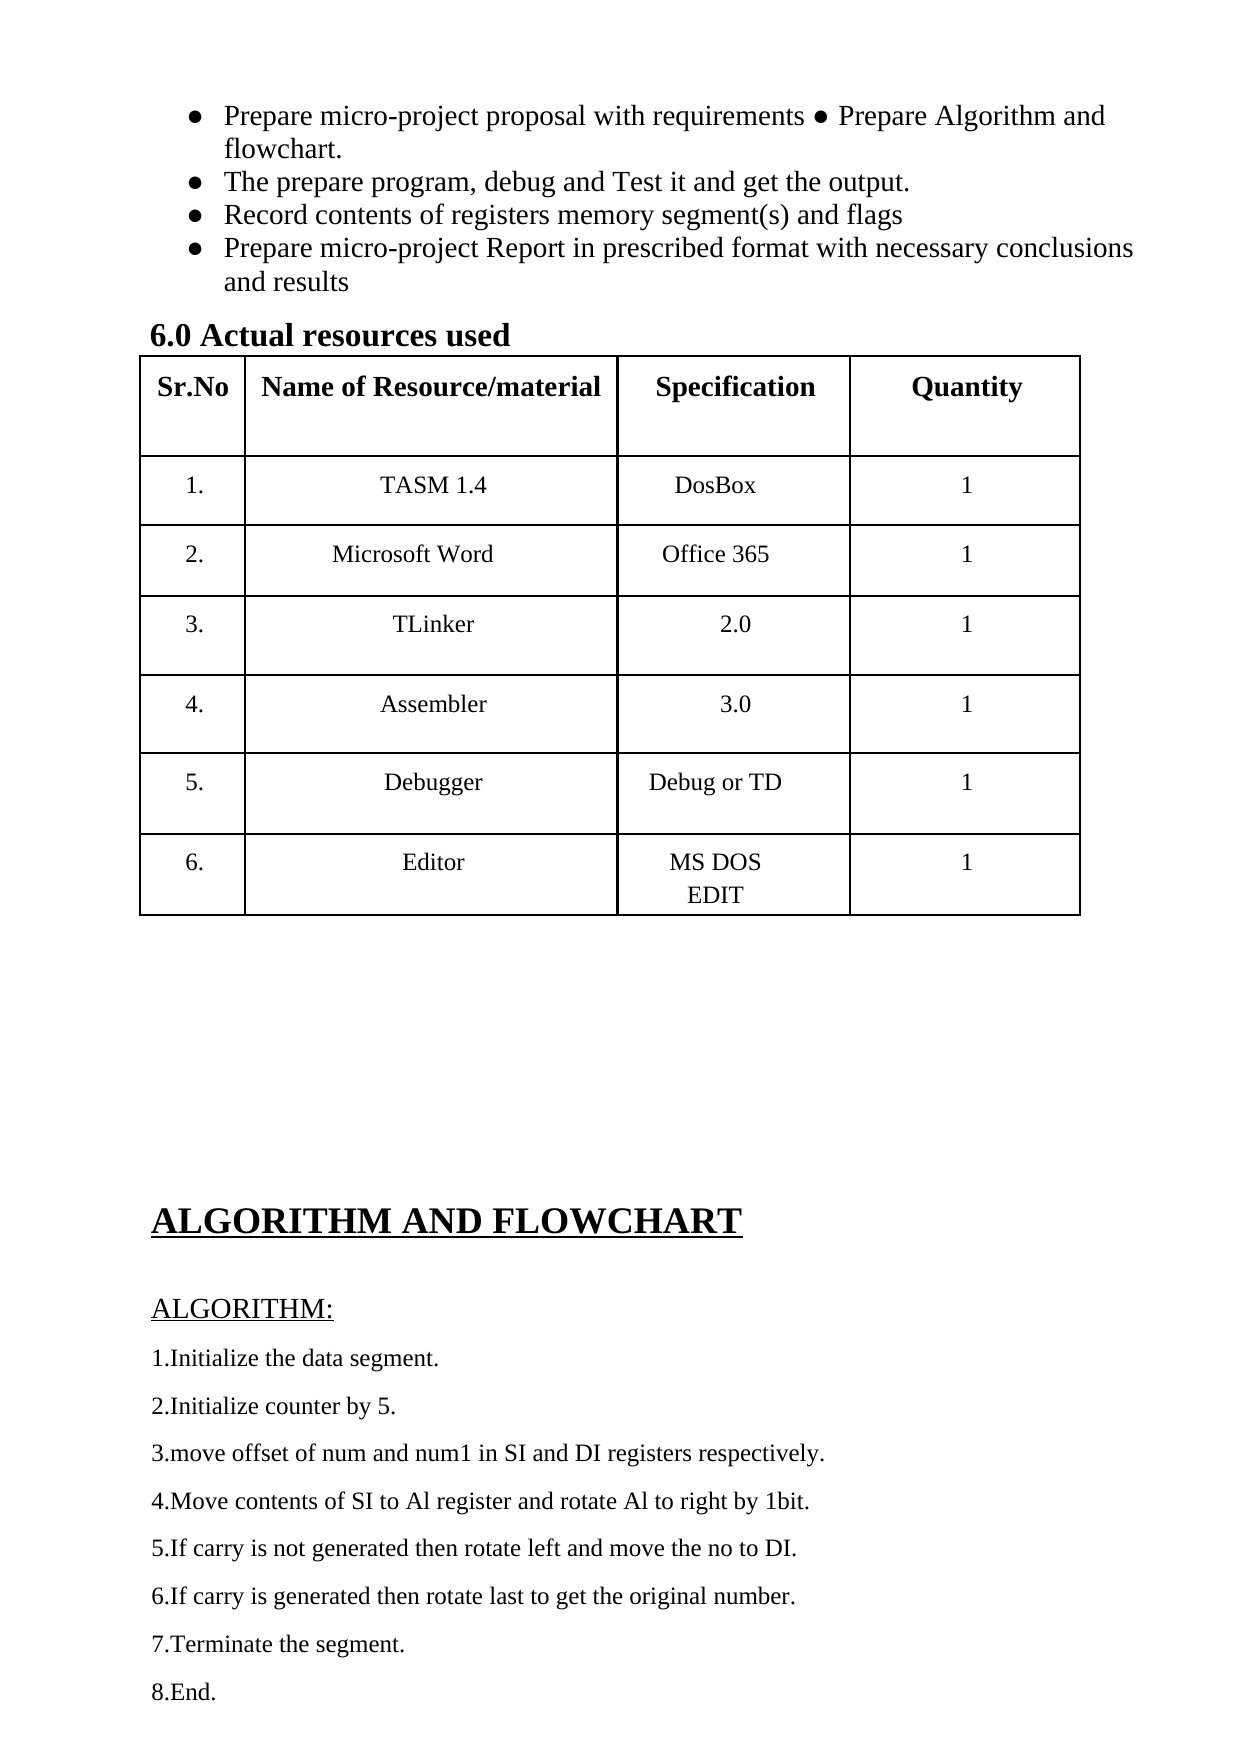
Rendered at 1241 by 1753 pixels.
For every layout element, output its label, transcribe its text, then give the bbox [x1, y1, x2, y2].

table_cell Editor [246, 835, 616, 914]
table_cell MS DOS EDIT [619, 835, 849, 914]
text 5.If carry is not generated then rotate left and move the no to DI. [151, 1533, 1232, 1562]
table_cell 2.0 [619, 597, 849, 674]
table_cell 1 [851, 754, 1079, 832]
text 1.Initialize the data segment. [151, 1343, 1232, 1372]
table_header Name of Resource/material [246, 357, 616, 455]
text ALGORITHM AND FLOWCHART [151, 1199, 1230, 1242]
table_cell 3.0 [619, 676, 849, 752]
table_cell 5. [141, 754, 244, 832]
list Prepare micro-project Report in prescribed format with necessary conclusions and results [186, 231, 1137, 297]
table_cell Debugger [246, 754, 616, 832]
table_cell Debug or TD [619, 754, 849, 832]
table_cell 1 [851, 835, 1079, 914]
table_cell 1 [851, 457, 1079, 524]
table_header Sr.No [141, 357, 244, 455]
table_cell 4. [141, 676, 244, 752]
table_cell 6. [141, 835, 244, 914]
list Record contents of registers memory segment(s) and flags [186, 198, 1137, 231]
text 8.End. [151, 1677, 1232, 1705]
list The prepare program, debug and Test it and get the output. [186, 165, 1137, 198]
table_cell 1 [851, 597, 1079, 674]
table_header Quantity [851, 357, 1079, 455]
table_cell 3. [141, 597, 244, 674]
text 2.Initialize counter by 5. [151, 1391, 1232, 1419]
table_cell TASM 1.4 [246, 457, 616, 524]
text 3.move offset of num and num1 in SI and DI registers respectively. [151, 1438, 1232, 1467]
text 6.If carry is generated then rotate last to get the original number. [151, 1581, 1232, 1610]
text 7.Terminate the segment. [151, 1629, 1232, 1658]
text 4.Move contents of SI to Al register and rotate Al to right by 1bit. [151, 1486, 1232, 1515]
table_cell 1 [851, 526, 1079, 595]
table_cell 1 [851, 676, 1079, 752]
table_cell DosBox [619, 457, 849, 524]
list Prepare micro-project proposal with requirements ● Prepare Algorithm and flowchart. [186, 99, 1137, 165]
text ALGORITHM: [151, 1291, 1230, 1324]
table_cell TLinker [246, 597, 616, 674]
table_header Specification [619, 357, 849, 455]
table_cell 1. [141, 457, 244, 524]
subtitle 6.0 Actual resources used [149, 315, 1232, 354]
table_cell Microsoft Word [246, 526, 616, 595]
table_cell 2. [141, 526, 244, 595]
table_cell Office 365 [619, 526, 849, 595]
table_cell Assembler [246, 676, 616, 752]
